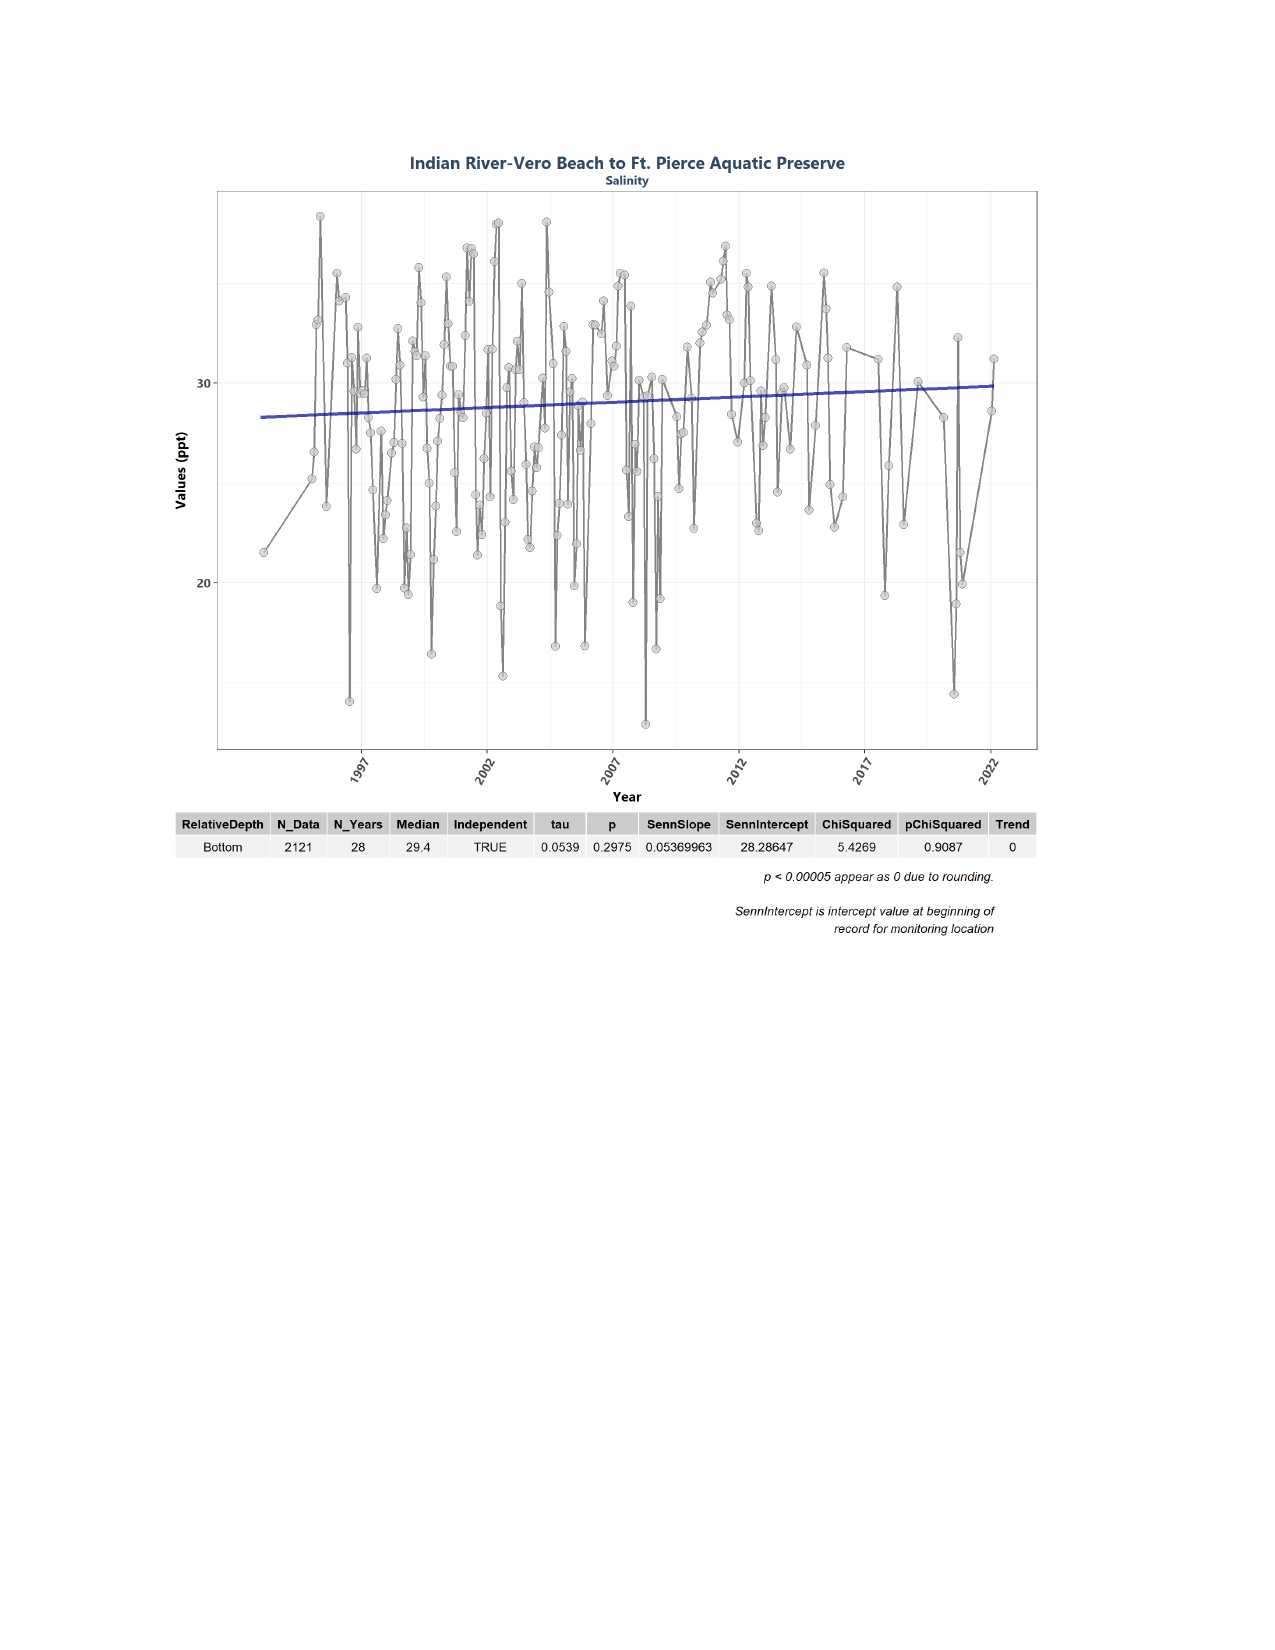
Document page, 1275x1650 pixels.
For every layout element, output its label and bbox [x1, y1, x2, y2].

picture [168, 150, 1044, 938]
